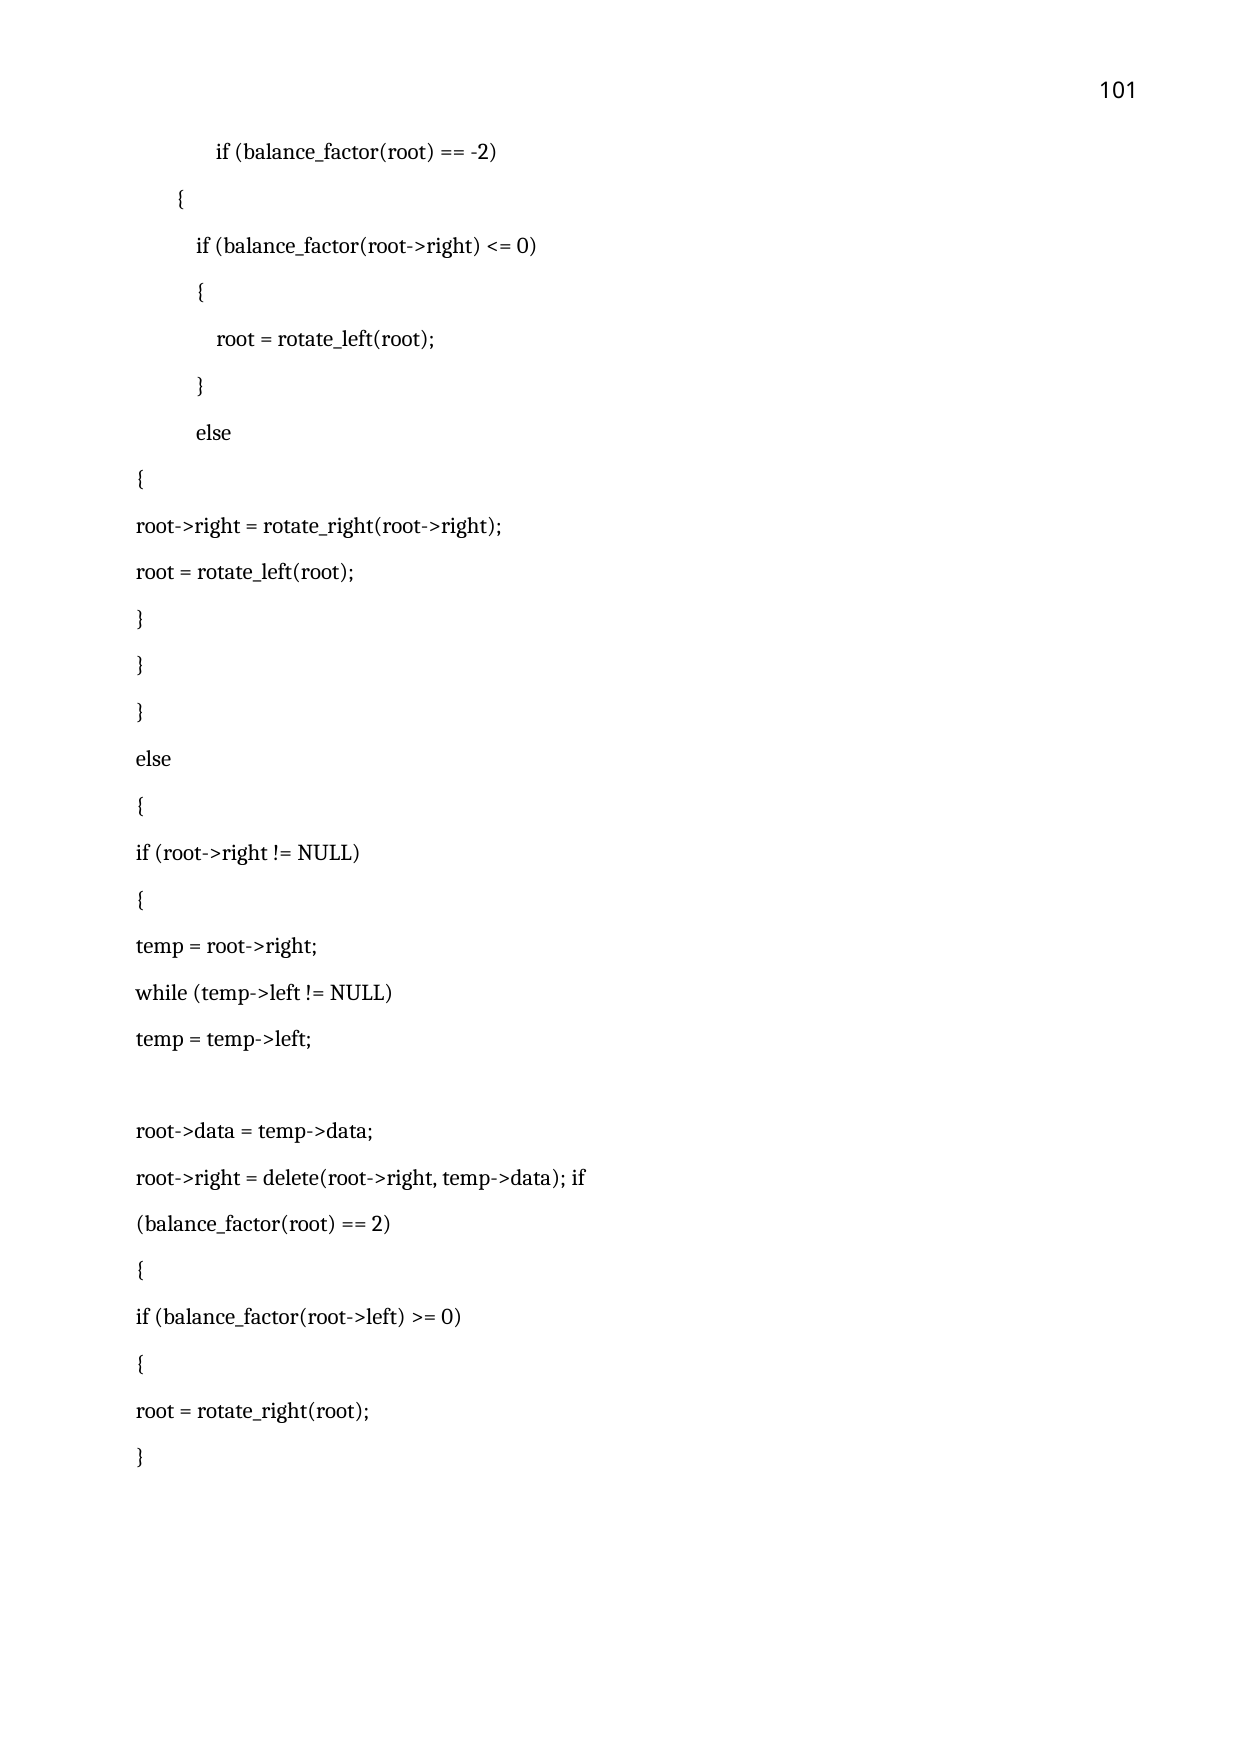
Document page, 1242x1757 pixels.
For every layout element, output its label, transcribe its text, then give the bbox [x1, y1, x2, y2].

text root = rotate_left(root); [216, 326, 1162, 352]
text temp = root->right; [136, 933, 1162, 959]
text if (balance_factor(root->left) >= 0) [136, 1304, 1162, 1330]
text } [136, 1444, 1162, 1471]
text while (temp->left != NULL) temp = temp->left; [136, 980, 402, 1052]
text else [136, 746, 1162, 772]
text { [136, 793, 1162, 819]
text root->data = temp->data; [136, 1118, 1162, 1144]
text { [136, 886, 1162, 913]
text if (balance_factor(root->right) <= 0) [196, 232, 1162, 259]
text } [196, 373, 1162, 399]
text } [136, 699, 1162, 725]
text { [176, 186, 1162, 212]
text root->right = rotate_right(root->right); root = rotate_left(root); [136, 513, 518, 586]
text { [136, 466, 1162, 493]
text } [136, 652, 1162, 679]
text if (balance_factor(root) == -2) [216, 139, 1162, 165]
text else [196, 419, 1162, 446]
text if (root->right != NULL) [136, 839, 1162, 866]
text } [136, 605, 1162, 632]
text root->right = delete(root->right, temp->data); if (balance_factor(root) == 2) [136, 1165, 587, 1237]
text { [136, 1351, 1162, 1377]
text root = rotate_right(root); [136, 1397, 1162, 1424]
text { [136, 1257, 1162, 1283]
text { [196, 279, 1162, 305]
